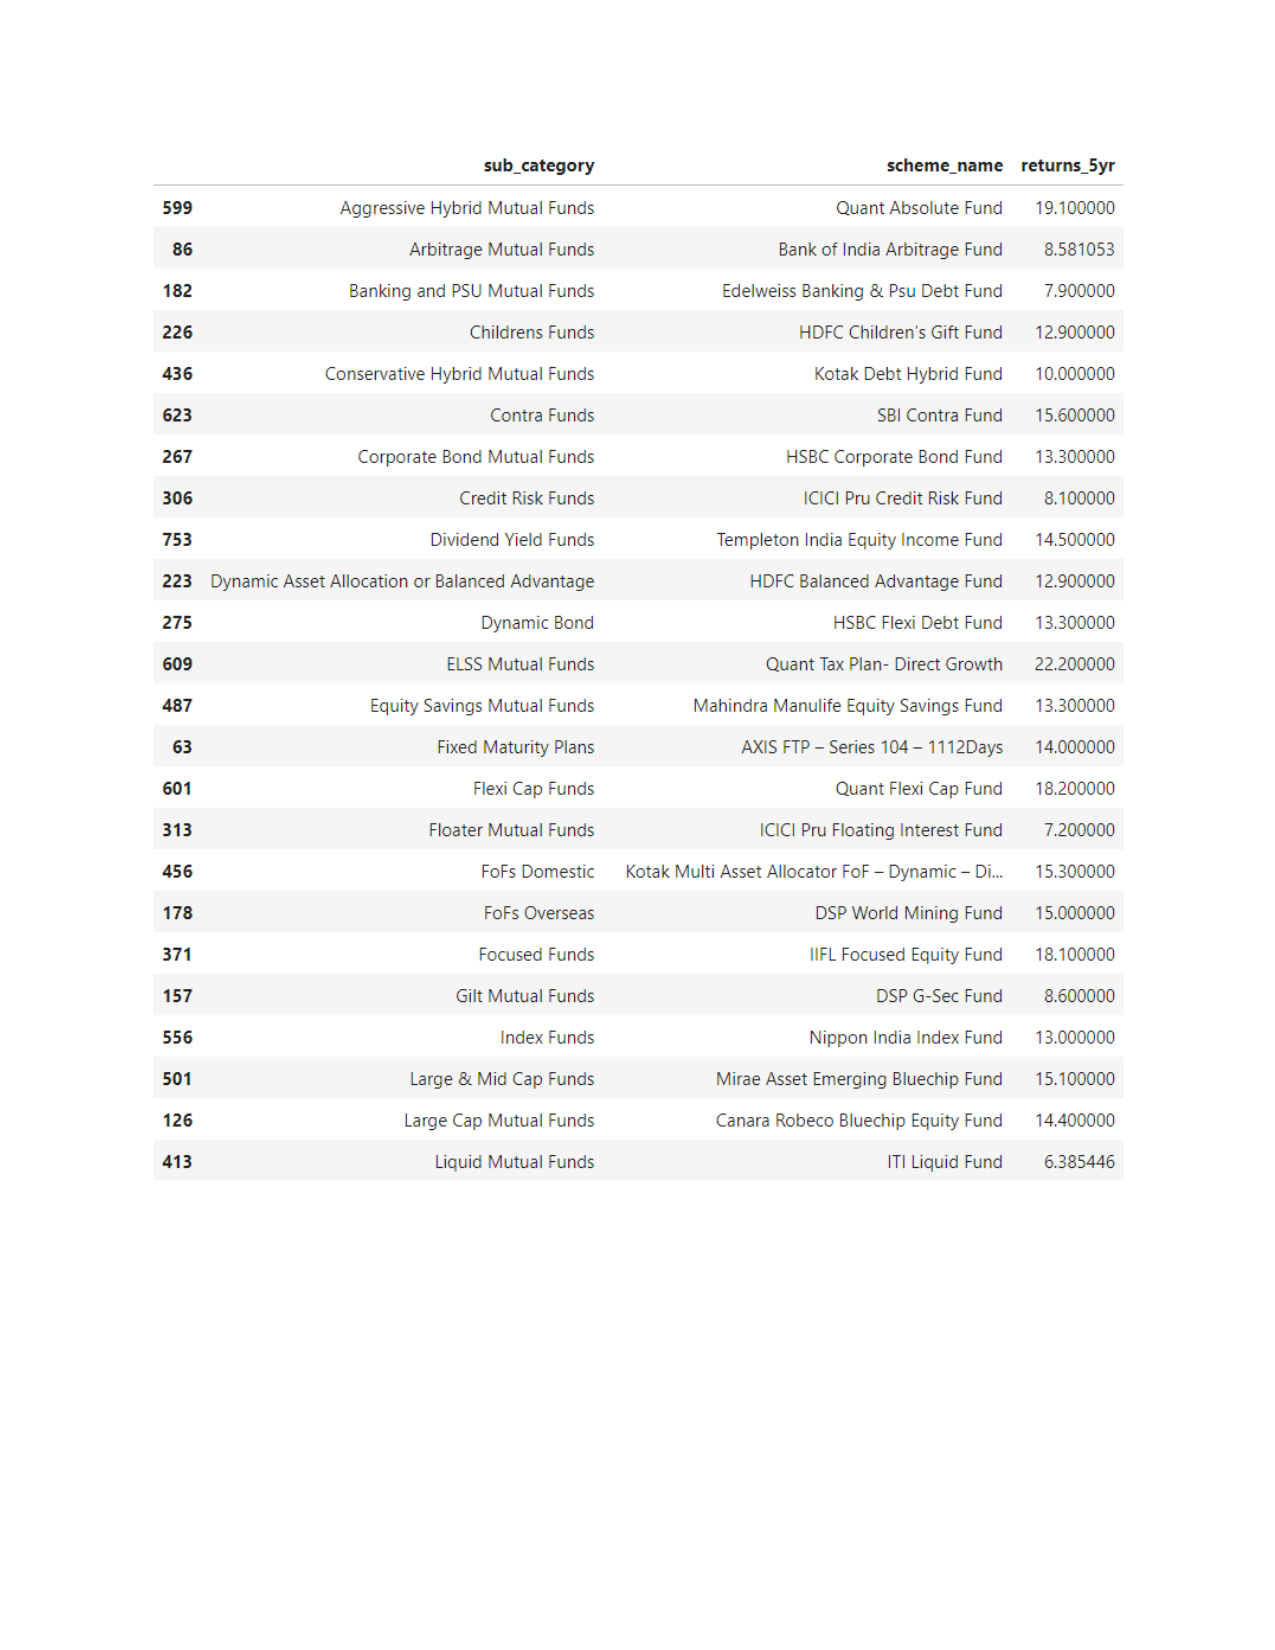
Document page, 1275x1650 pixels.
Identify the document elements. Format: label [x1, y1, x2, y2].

picture [150, 150, 1125, 1180]
